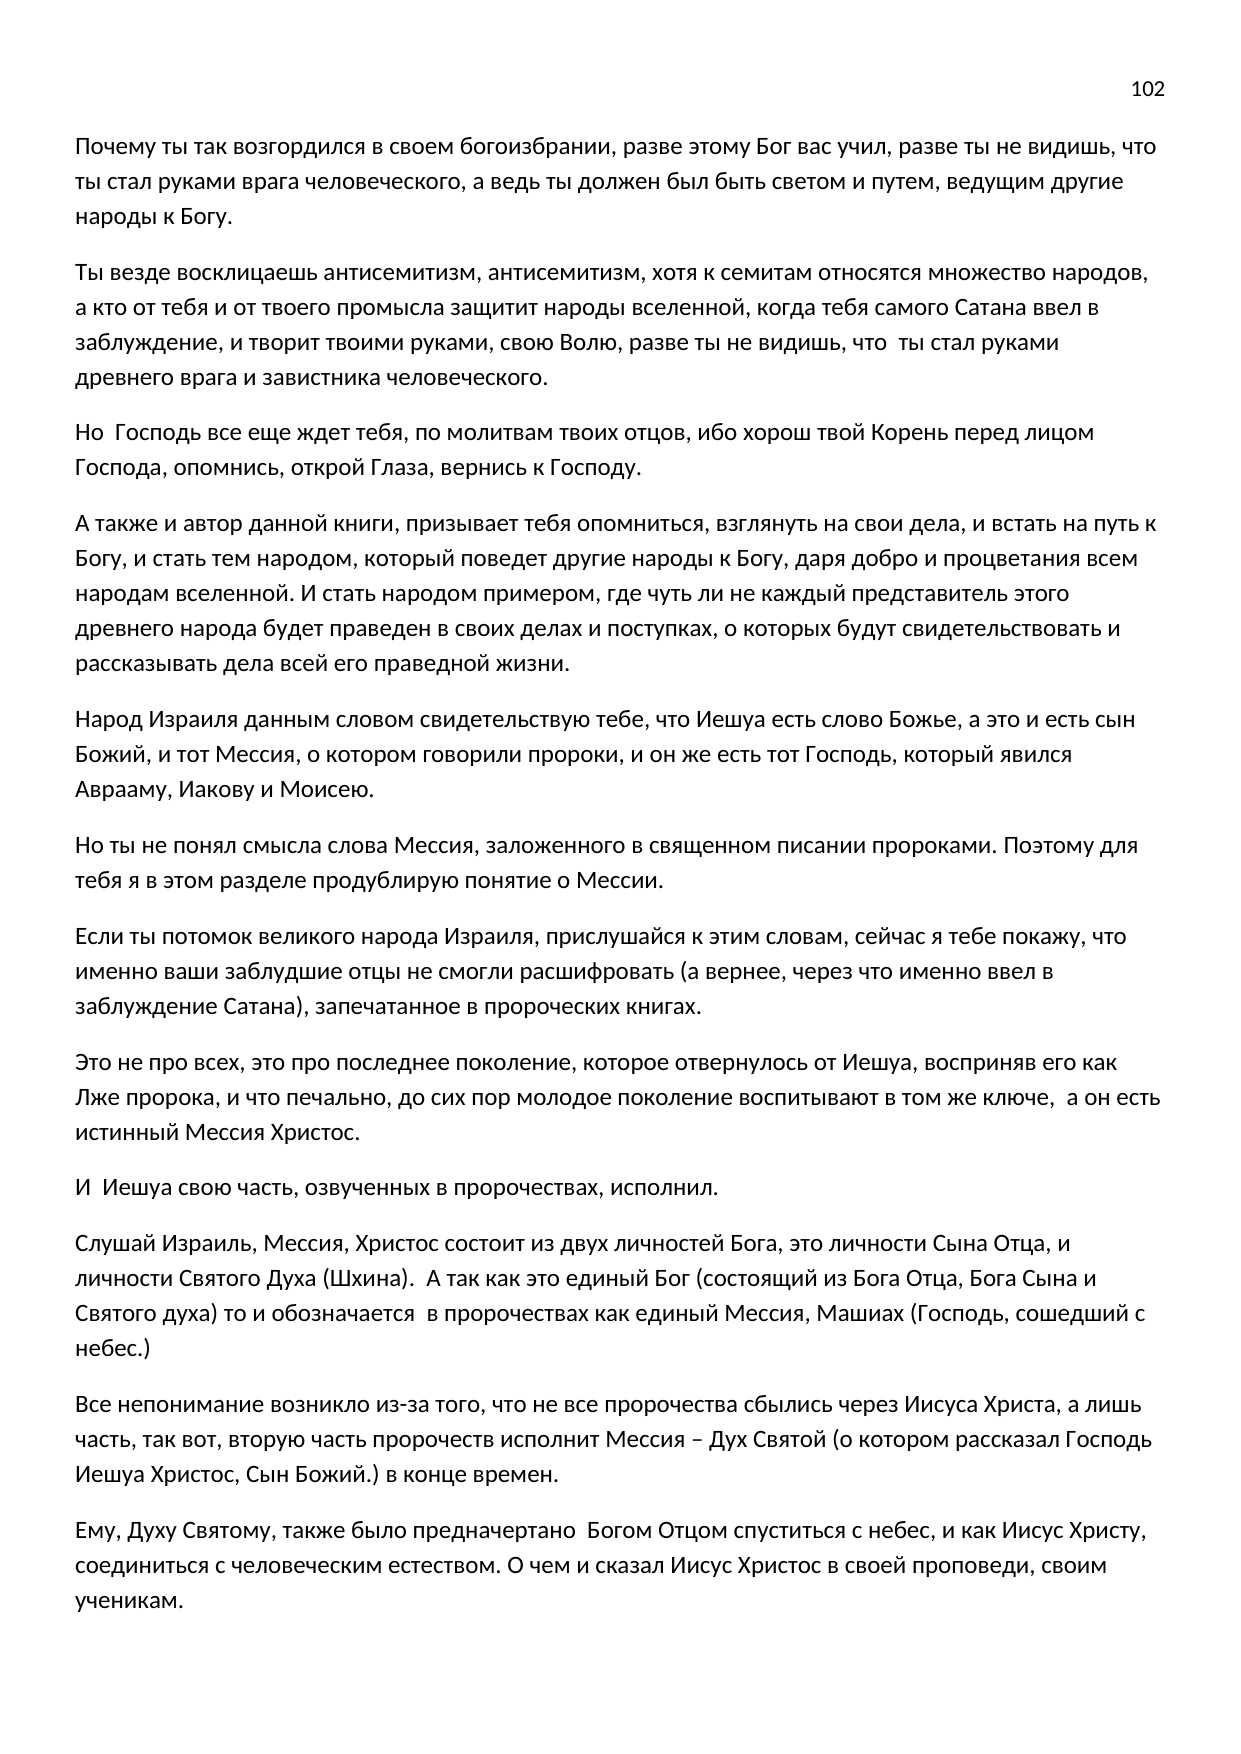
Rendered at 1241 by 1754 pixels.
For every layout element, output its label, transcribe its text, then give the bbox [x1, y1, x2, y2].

text Ты везде восклицаешь антисемитизм, антисемитизм, хотя к семитам относятся множество народов, а кто от тебя и от твоего промысла защитит народы вселенной, когда тебя самого Сатана ввел в заблуждение, и творит твоими руками, свою Волю, разве ты не видишь, что ты стал руками древнего врага и завистника человеческого. [75, 256, 1165, 391]
text Слушай Израиль, Мессия, Христос состоит из двух личностей Бога, это личности Сына Отца, и личности Святого Духа (Шхина). А так как это единый Бог (состоящий из Бога Отца, Бога Сына и Святого духа) то и обозначается в пророчествах как единый Мессия, Машиах (Господь, сошедший с небес.) [75, 1227, 1165, 1363]
text Все непонимание возникло из-за того, что не все пророчества сбылись через Иисуса Христа, а лишь часть, так вот, вторую часть пророчеств исполнит Мессия – Дух Святой (о котором рассказал Господь Иешуа Христос, Сын Божий.) в конце времен. [75, 1388, 1165, 1489]
text Но Господь все еще ждет тебя, по молитвам твоих отцов, ибо хорош твой Корень перед лицом Господа, опомнись, открой Глаза, вернись к Господу. [75, 416, 1165, 482]
text Почему ты так возгордился в своем богоизбрании, разве этому Бог вас учил, разве ты не видишь, что ты стал руками врага человеческого, а ведь ты должен был быть светом и путем, ведущим другие народы к Богу. [75, 130, 1165, 230]
text Ему, Духу Святому, также было предначертано Богом Отцом спуститься с небес, и как Иисус Христу, соединиться с человеческим естеством. О чем и сказал Иисус Христос в своей проповеди, своим ученикам. [75, 1514, 1165, 1614]
text Но ты не понял смысла слова Мессия, заложенного в священном писании пророками. Поэтому для тебя я в этом разделе продублирую понятие о Мессии. [75, 829, 1165, 894]
text Это не про всех, это про последнее поколение, которое отвернулось от Иешуа, восприняв его как Лже пророка, и что печально, до сих пор молодое поколение воспитывают в том же ключе, а он есть истинный Мессия Христос. [75, 1046, 1165, 1146]
text А также и автор данной книги, призывает тебя опомниться, взглянуть на свои дела, и встать на путь к Богу, и стать тем народом, который поведет другие народы к Богу, даря добро и процветания всем народам вселенной. И стать народом примером, где чуть ли не каждый представитель этого древнего народа будет праведен в своих делах и поступках, о которых будут свидетельствовать и рассказывать дела всей его праведной жизни. [75, 507, 1165, 678]
text Если ты потомок великого народа Израиля, прислушайся к этим словам, сейчас я тебе покажу, что именно ваши заблудшие отцы не смогли расшифровать (а вернее, через что именно ввел в заблуждение Сатана), запечатанное в пророческих книгах. [75, 920, 1165, 1020]
text Народ Израиля данным словом свидетельствую тебе, что Иешуа есть слово Божье, а это и есть сын Божий, и тот Мессия, о котором говорили пророки, и он же есть тот Господь, который явился Аврааму, Иакову и Моисею. [75, 703, 1165, 804]
text И Иешуа свою часть, озвученных в пророчествах, исполнил. [75, 1171, 1165, 1202]
